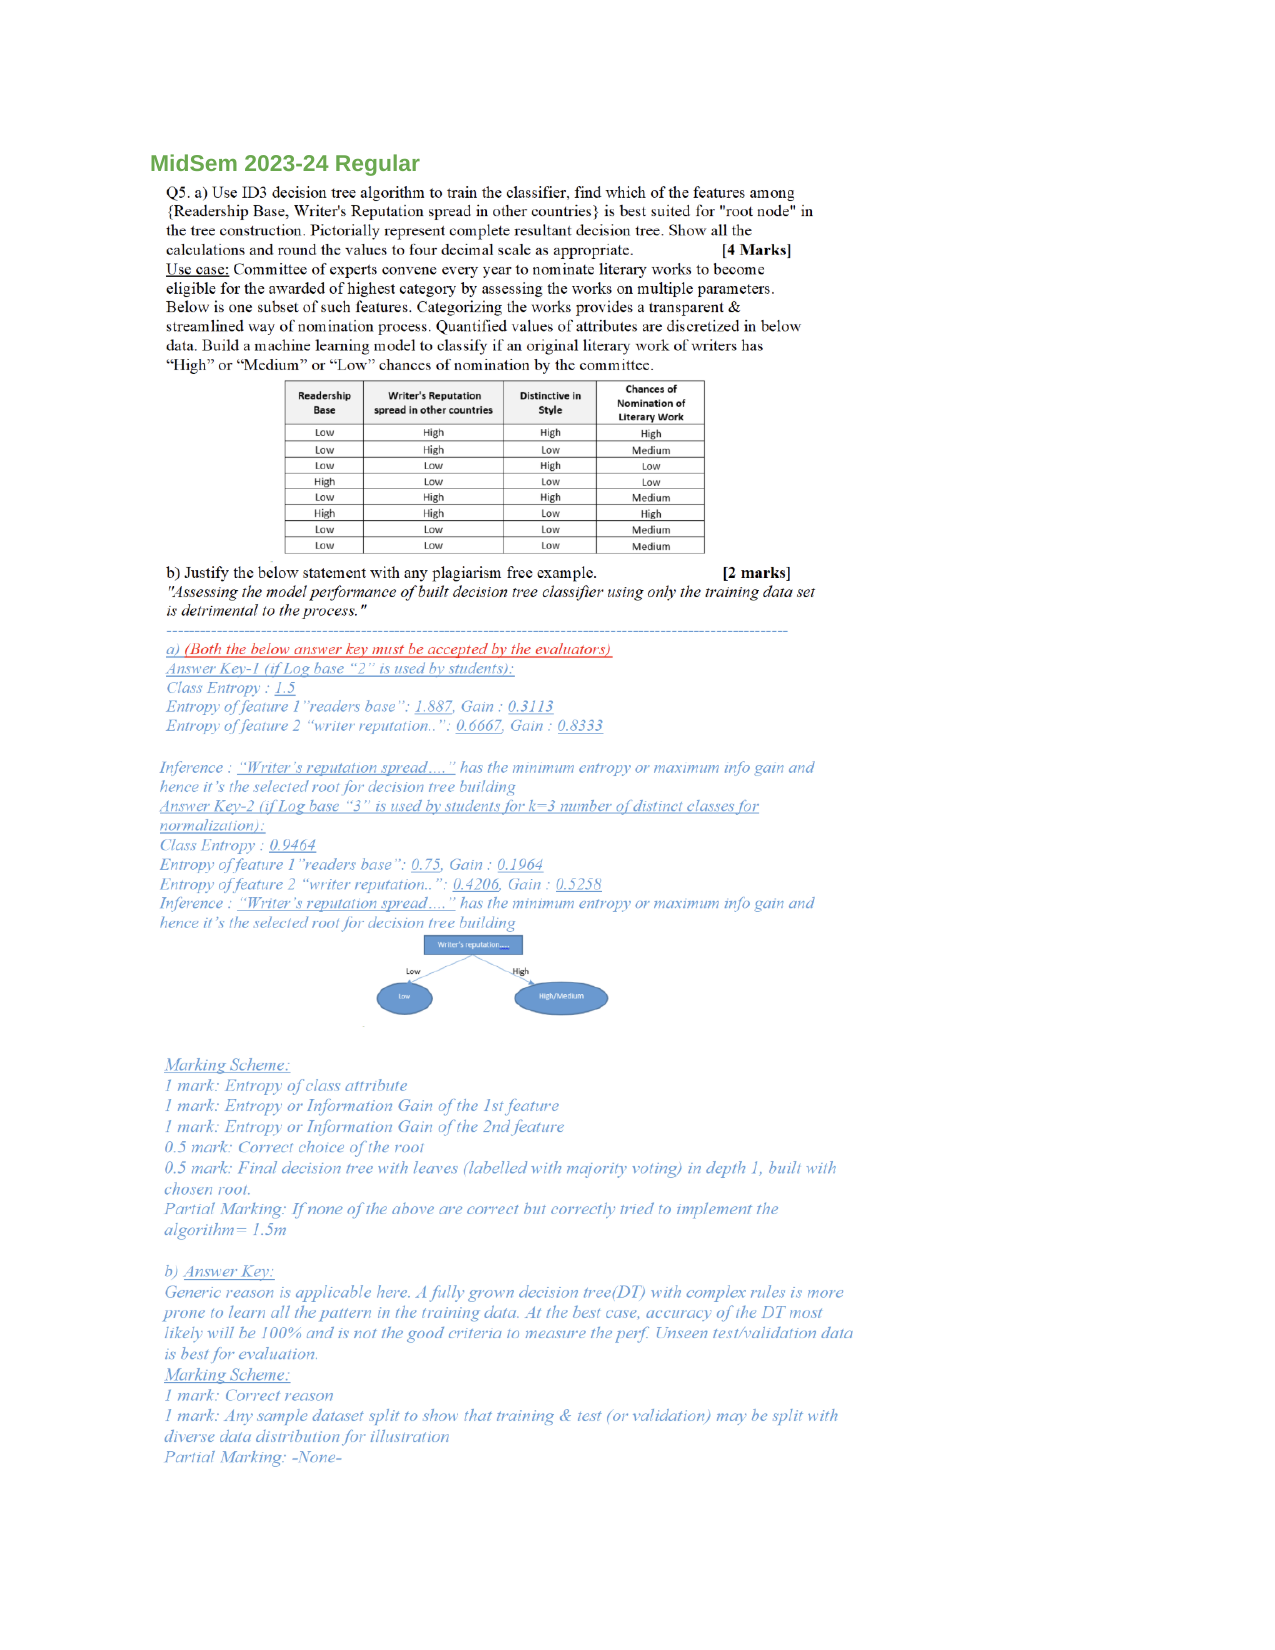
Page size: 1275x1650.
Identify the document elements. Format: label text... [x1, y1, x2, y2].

picture [150, 1046, 861, 1470]
text MidSem 2023-24 Regular [150, 150, 1125, 176]
picture [150, 180, 823, 743]
picture [150, 752, 820, 1037]
